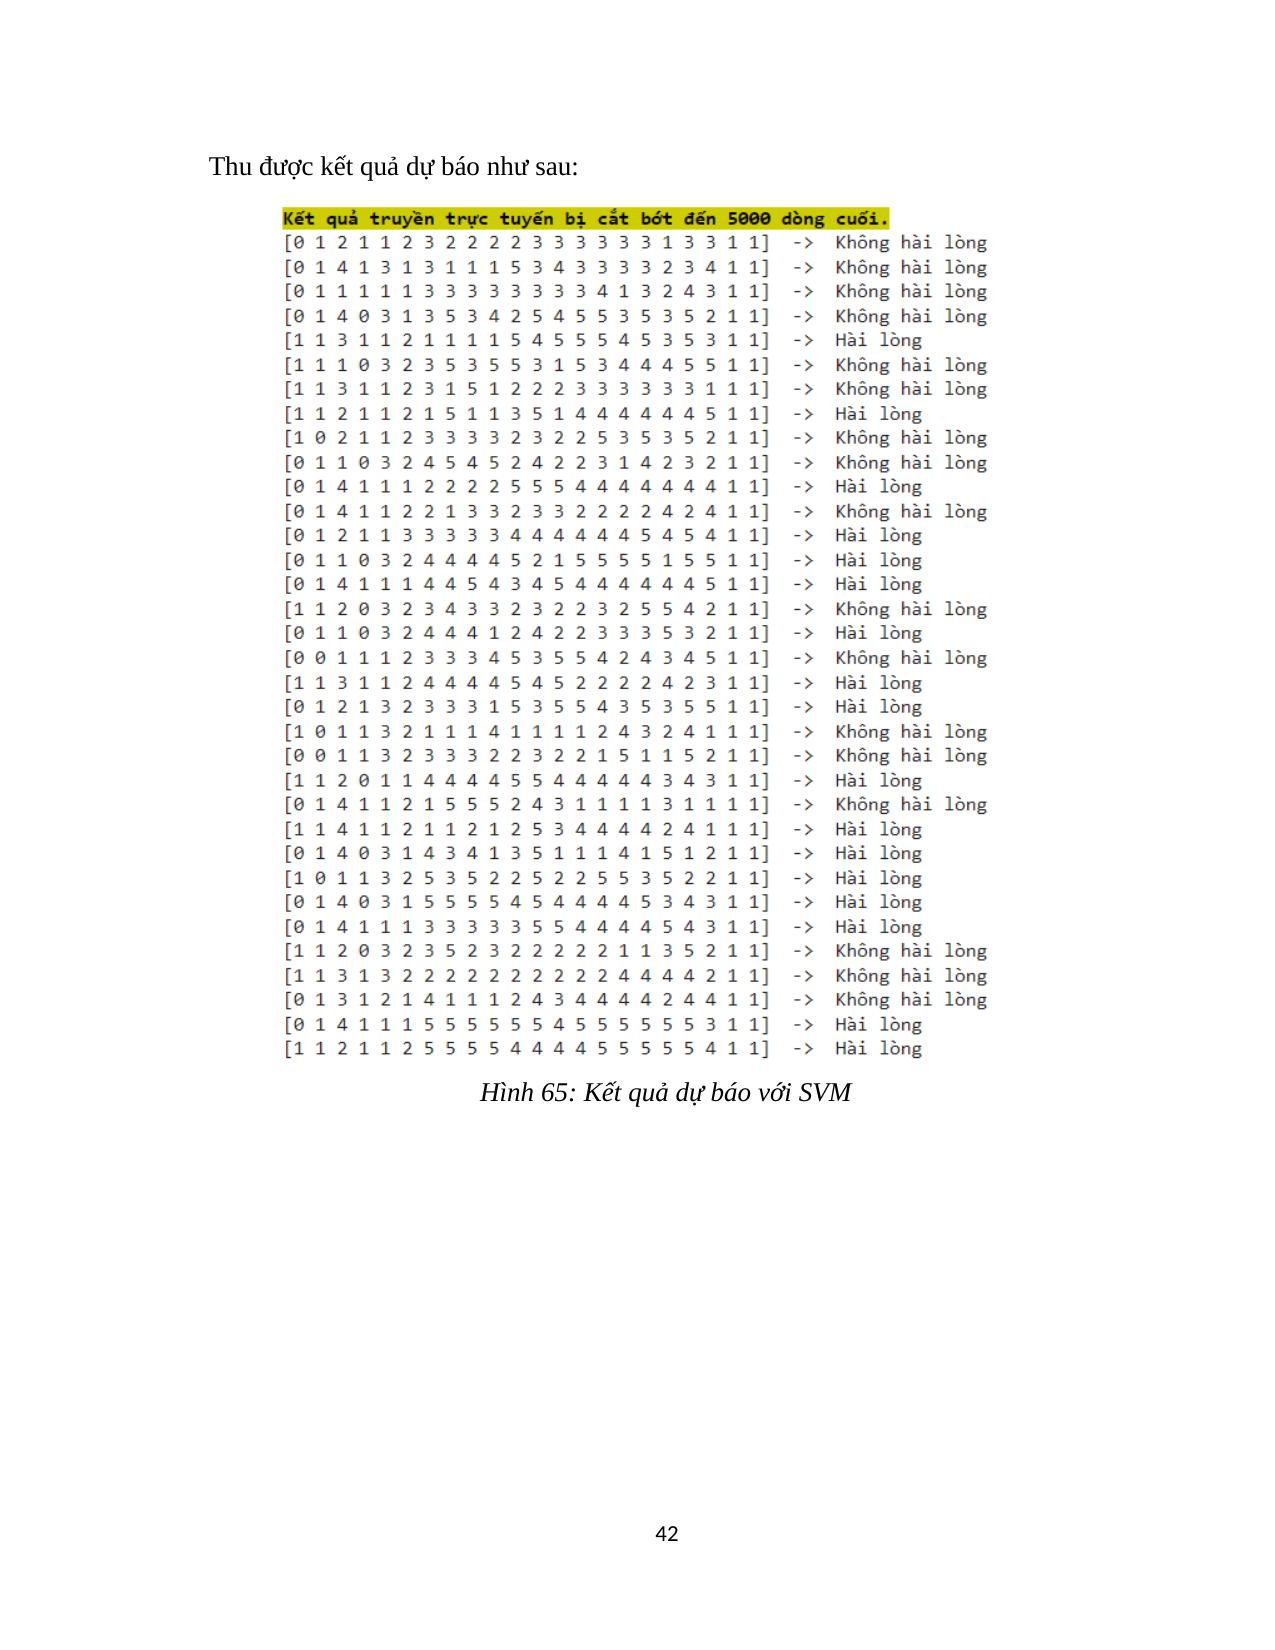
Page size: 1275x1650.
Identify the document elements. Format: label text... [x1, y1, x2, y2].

text Hình 65: Kết quả dự báo với SVM [150, 1076, 1125, 1107]
picture [275, 196, 1001, 1062]
text Thu được kết quả dự báo như sau: [150, 150, 1125, 181]
